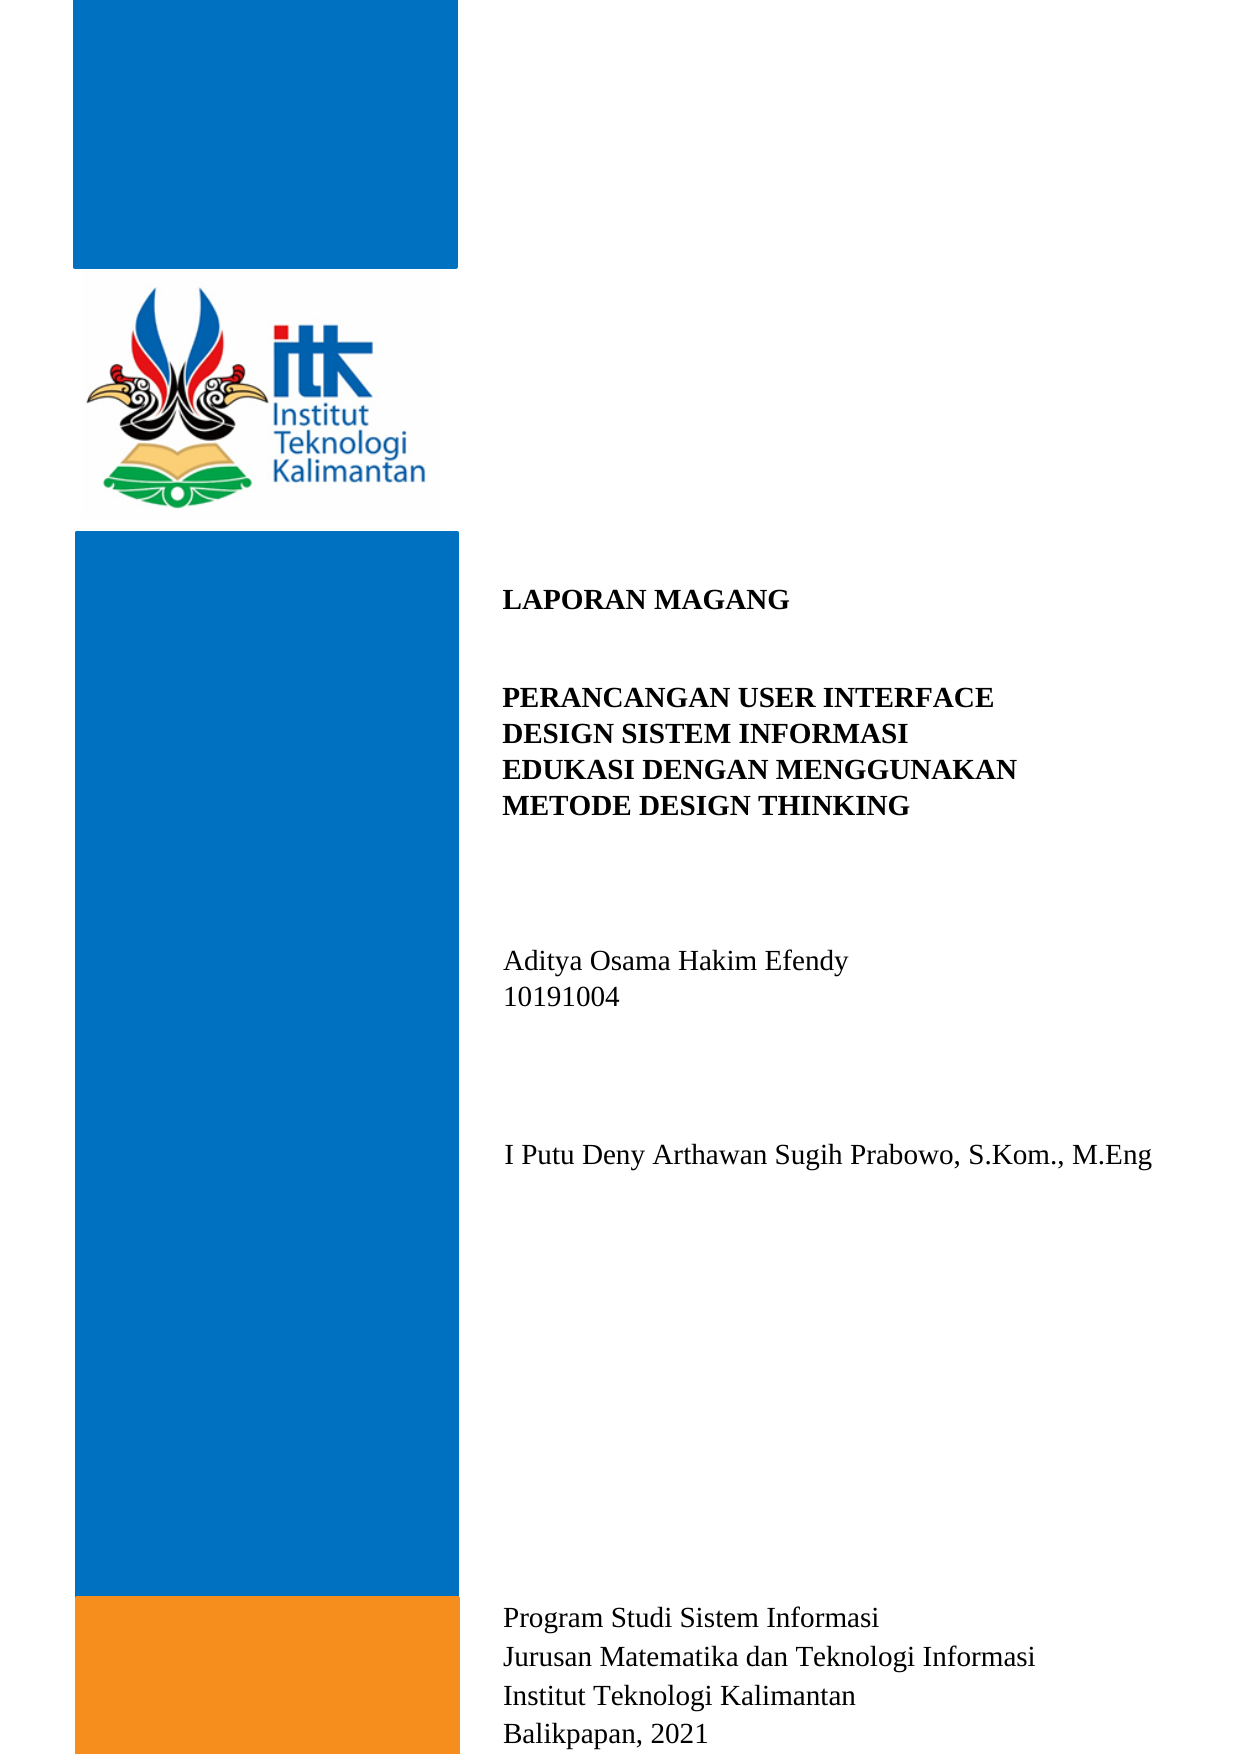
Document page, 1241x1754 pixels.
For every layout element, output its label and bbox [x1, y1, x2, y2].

picture [82, 270, 442, 519]
